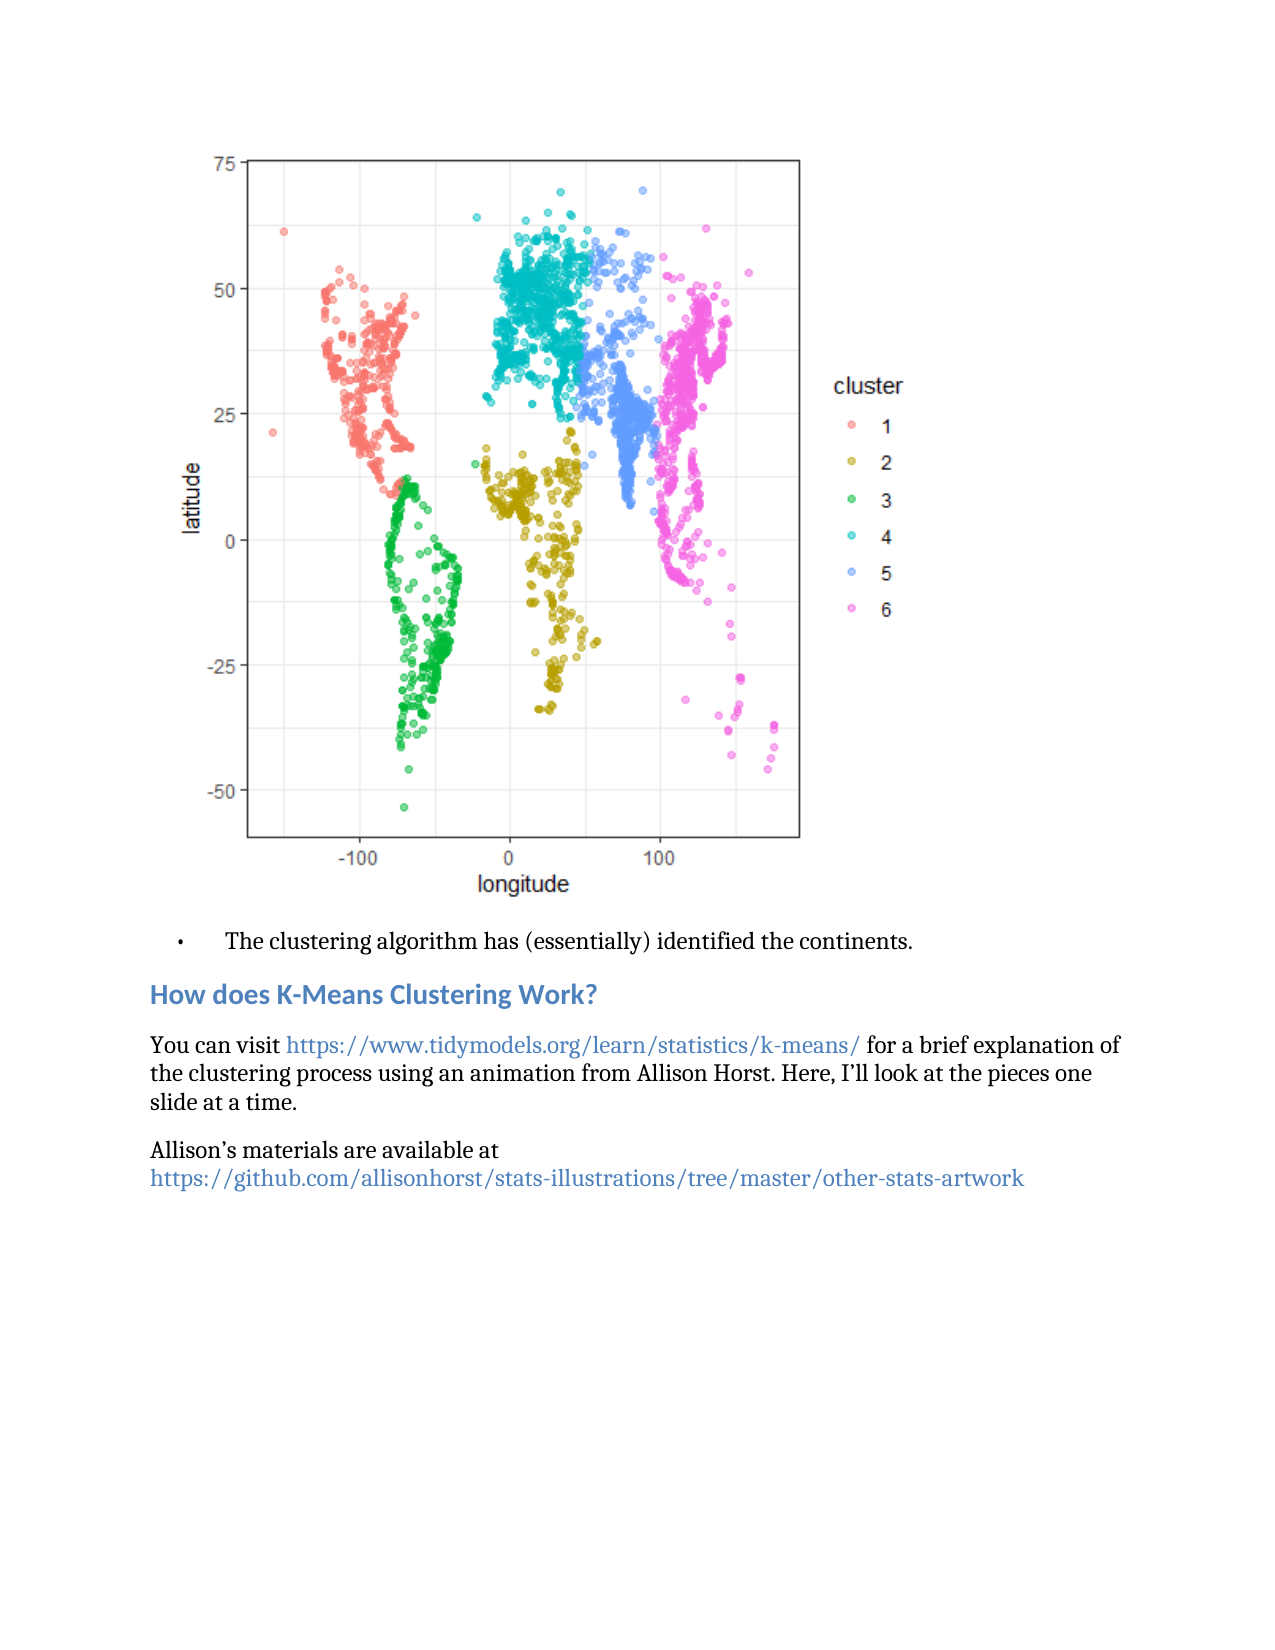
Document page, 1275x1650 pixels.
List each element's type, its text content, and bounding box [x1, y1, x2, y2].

list The clustering algorithm has (essentially) identified the continents. [175, 927, 1125, 955]
picture [168, 150, 927, 908]
subtitle How does K-Means Clustering Work? [150, 976, 1125, 1012]
text You can visit https://www.tidymodels.org/learn/statistics/k-means/ for a brief explanation of the clustering process using an animation from Allison Horst. Here, I’ll look at the pieces one slide at a time. [150, 1031, 1125, 1117]
text Allison’s materials are available at https://github.com/allisonhorst/stats-illustrations/tree/master/other-stats-artwork [150, 1136, 1125, 1193]
